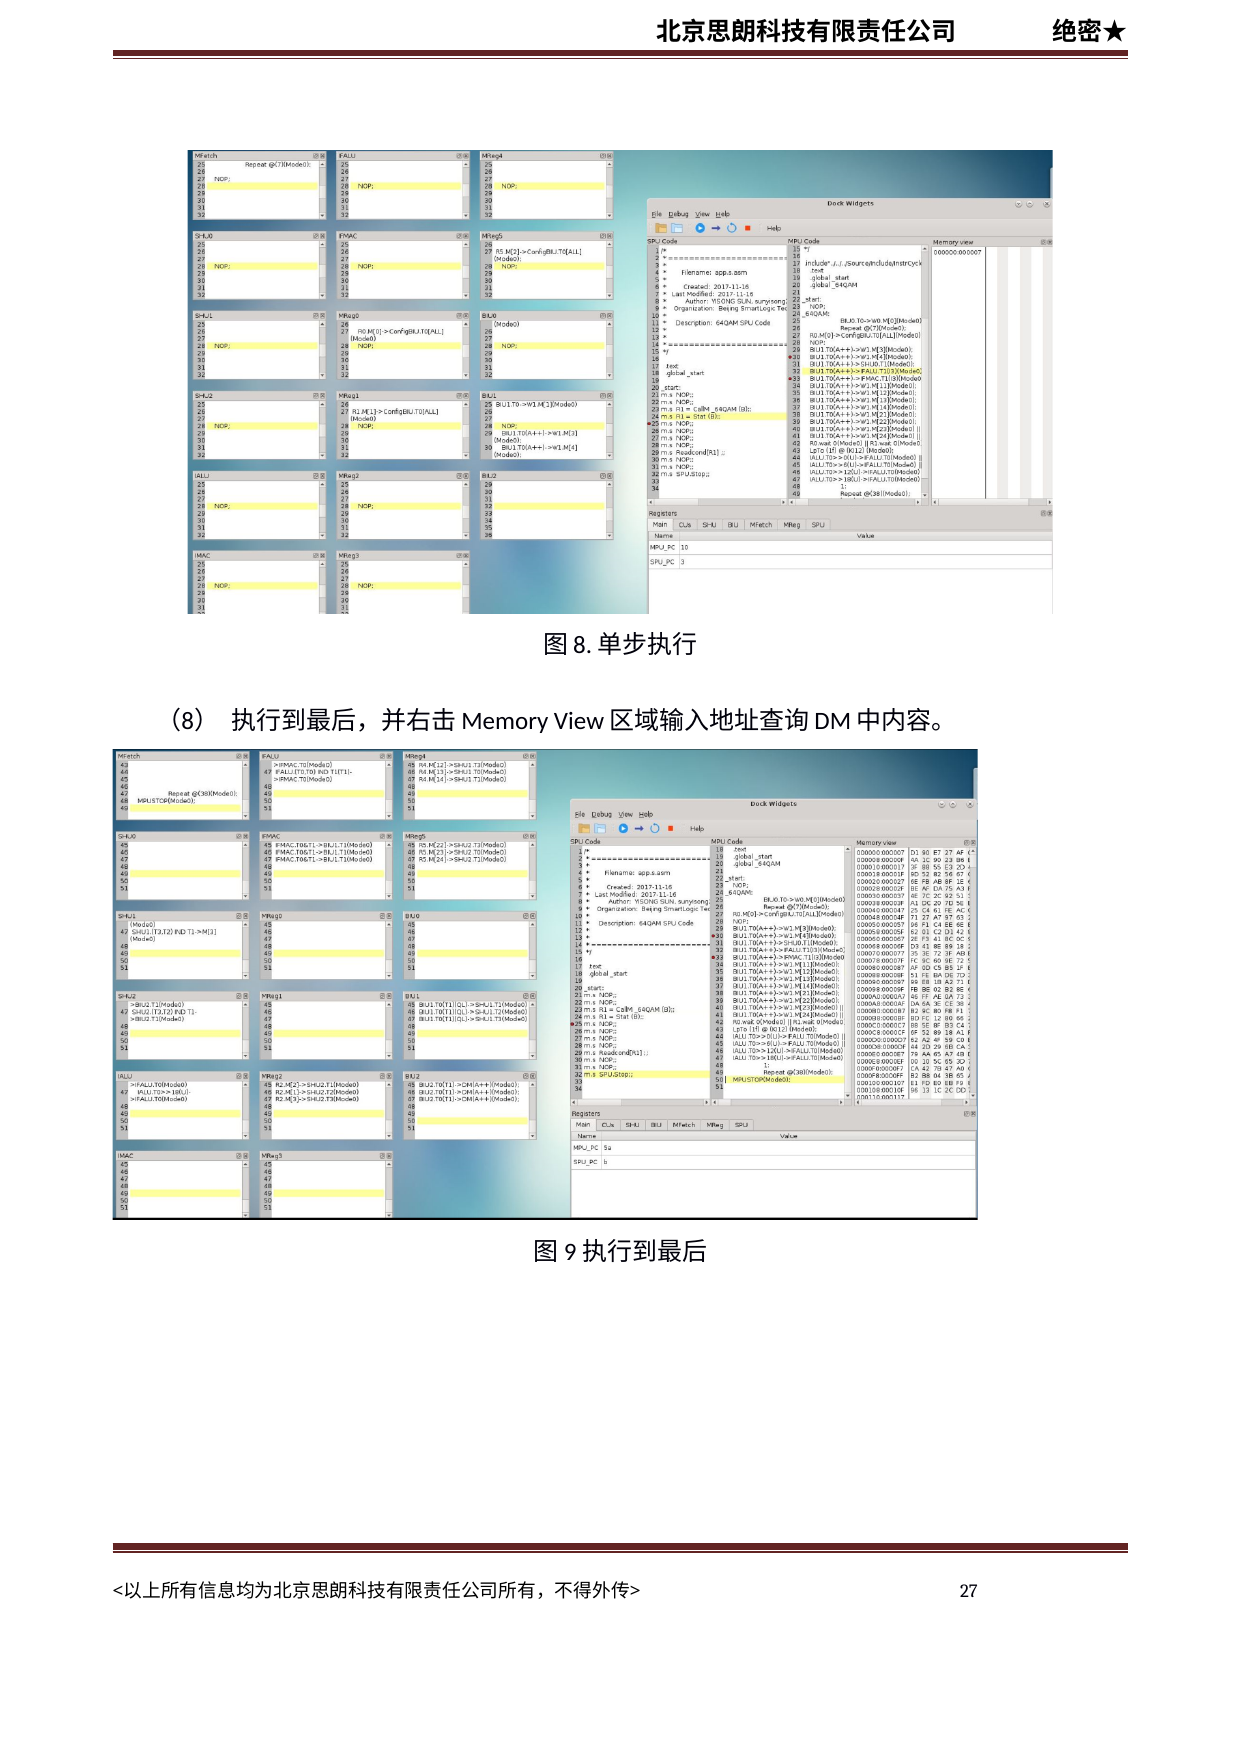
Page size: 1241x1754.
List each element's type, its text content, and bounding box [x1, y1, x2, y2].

text 图9 执行到最后 [112, 1219, 1128, 1267]
picture [187, 150, 1053, 614]
text 图8. 单步执行 [112, 613, 1128, 661]
picture [112, 749, 978, 1220]
list 执行到最后，并右击Memory View区域输入地址查询DM中内容。 [156, 700, 1128, 737]
